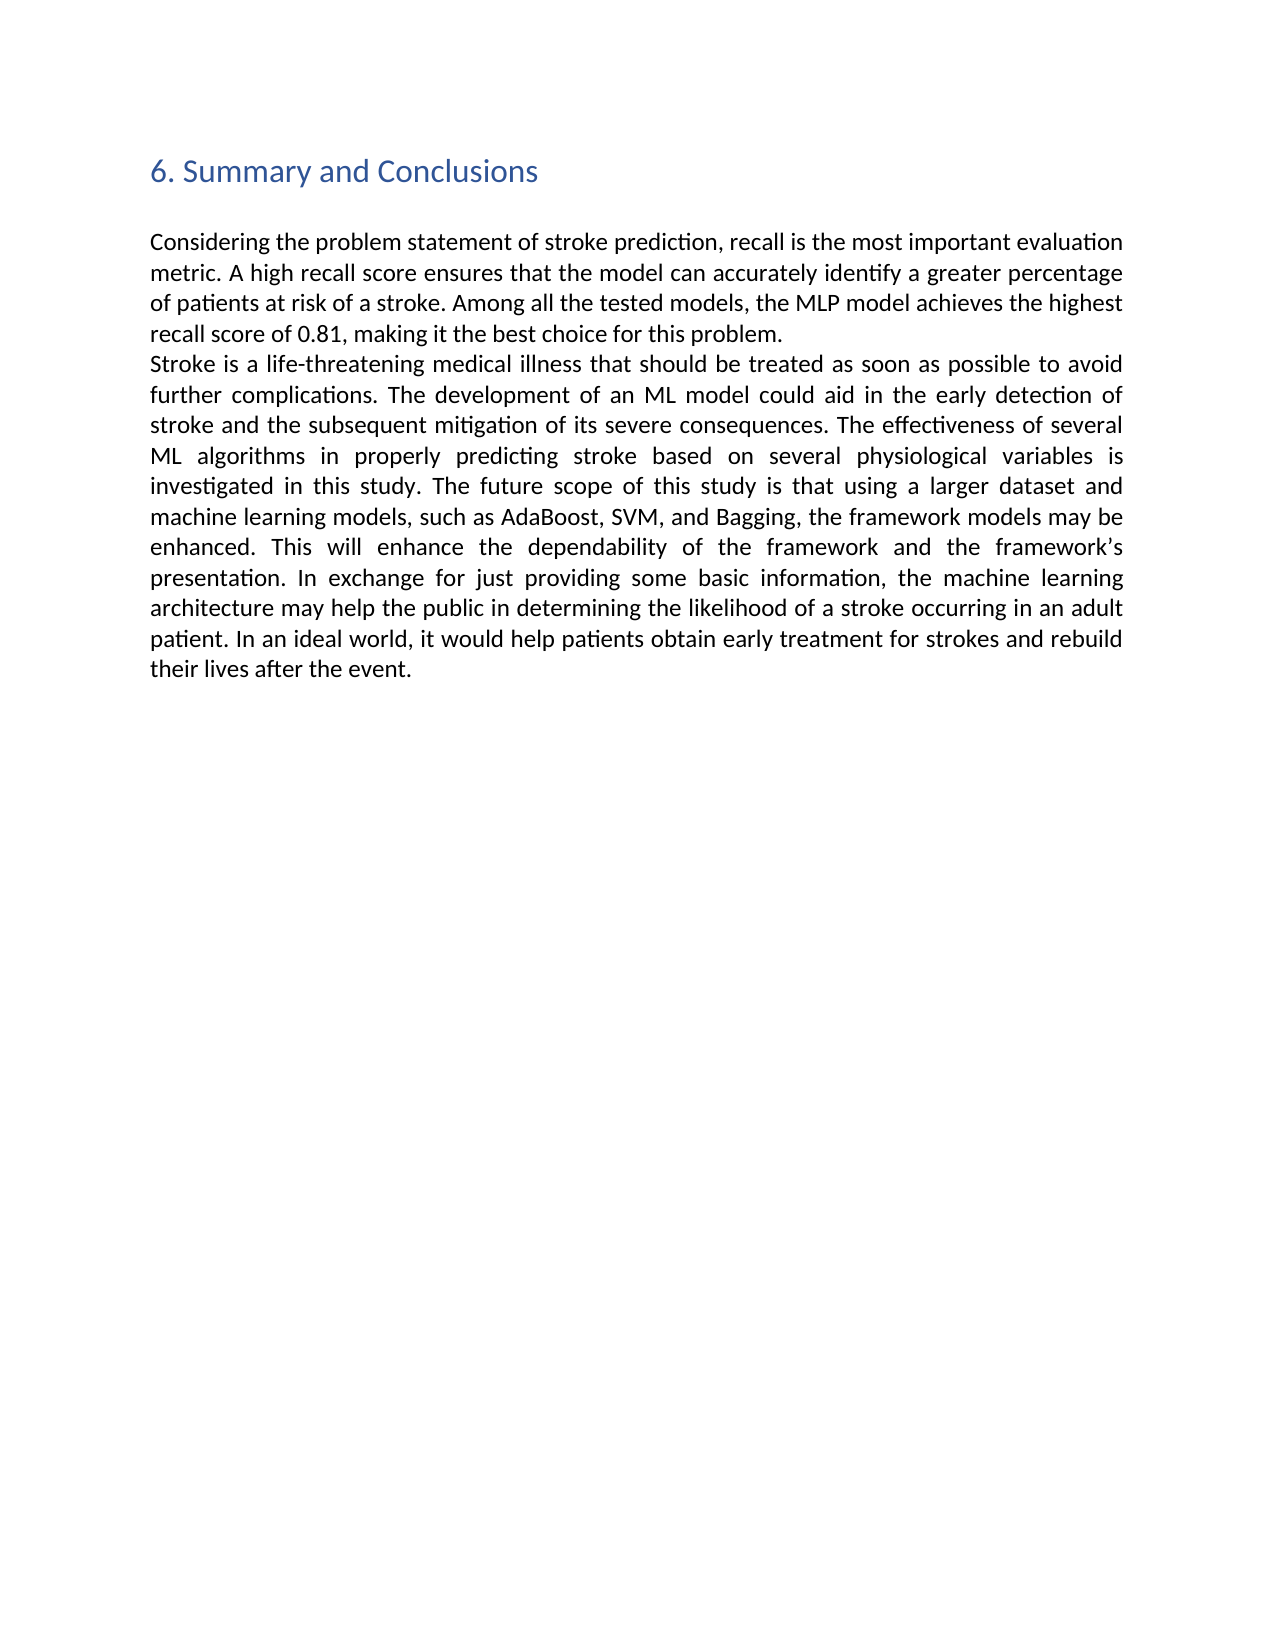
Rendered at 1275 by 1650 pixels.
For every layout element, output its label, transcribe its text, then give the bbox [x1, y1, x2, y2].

text Considering the problem statement of stroke prediction, recall is the most important evaluation metric. A high recall score ensures that the model can accurately identify a greater percentage of patients at risk of a stroke. Among all the tested models, the MLP model achieves the highest recall score of 0.81, making it the best choice for this problem. [150, 226, 1125, 348]
text Stroke is a life-threatening medical illness that should be treated as soon as possible to avoid further complications. The development of an ML model could aid in the early detection of stroke and the subsequent mitigation of its severe consequences. The effectiveness of several ML algorithms in properly predicting stroke based on several physiological variables is investigated in this study. The future scope of this study is that using a larger dataset and machine learning models, such as AdaBoost, SVM, and Bagging, the framework models may be enhanced. This will enhance the dependability of the framework and the framework’s presentation. In exchange for just providing some basic information, the machine learning architecture may help the public in determining the likelihood of a stroke occurring in an adult patient. In an ideal world, it would help patients obtain early treatment for strokes and rebuild their lives after the event. [150, 348, 1125, 684]
subtitle 6. Summary and Conclusions [150, 150, 1125, 191]
